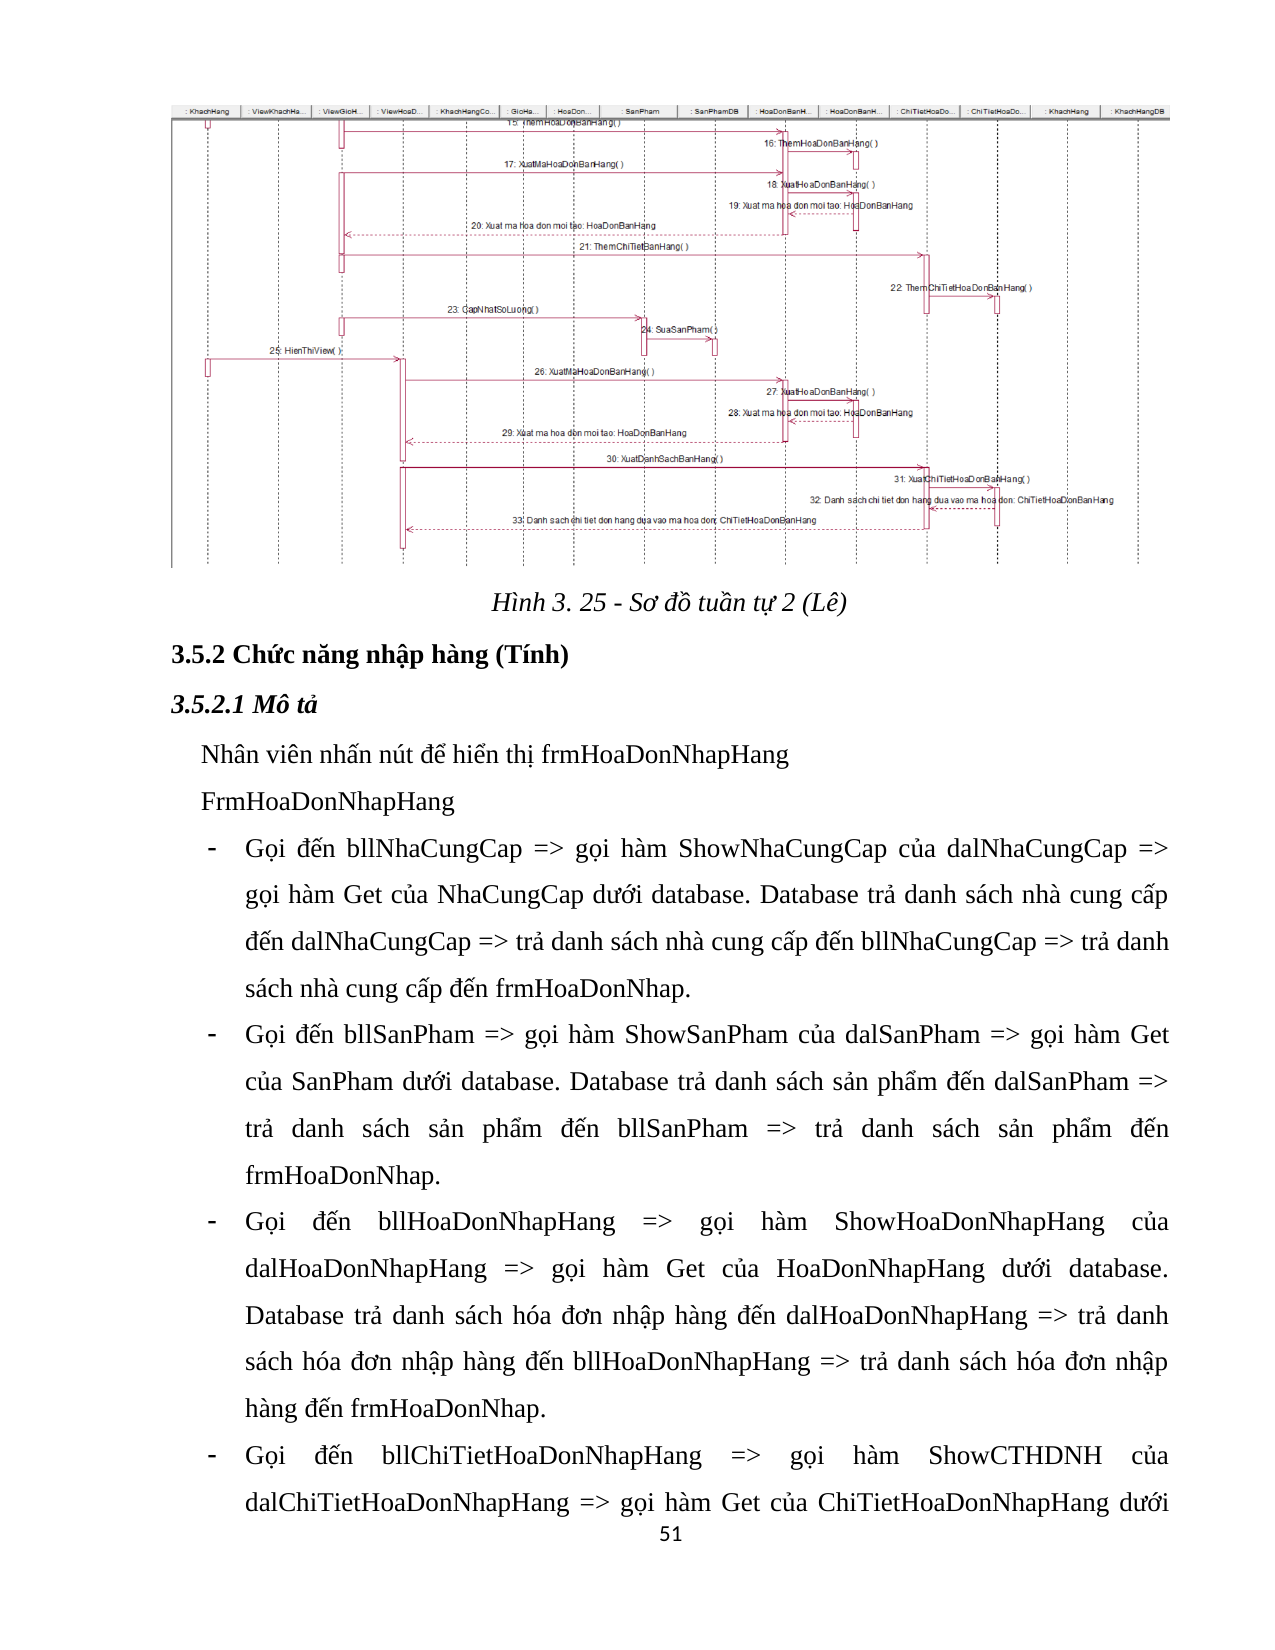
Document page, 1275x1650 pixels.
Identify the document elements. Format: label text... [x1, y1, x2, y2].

text FrmHoaDonNhapHang [171, 785, 1170, 816]
picture [171, 105, 1170, 568]
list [207, 1439, 1170, 1517]
text Hình 3. 25 - Sơ đồ tuần tự 2 (Lê) [171, 586, 1170, 617]
list Mô tả [171, 688, 1170, 719]
text Nhân viên nhấn nút để hiển thị frmHoaDonNhapHang [171, 738, 1170, 770]
list Chức năng nhập hàng (Tính) [171, 638, 1170, 669]
list Gọi đến bllHoaDonNhapHang => gọi hàm ShowHoaDonNhapHang của dalHoaDonNhapHang => gọi hàm Get của HoaDonNhapHang dưới database. Database trả danh sách hóa đơn nhập hàng đến dalHoaDonNhapHang => trả danh sách hóa đơn nhập hàng đến bllHoaDonNhapHang => trả danh sách hóa đơn nhập hàng đến frmHoaDonNhap. [207, 1205, 1170, 1423]
list Gọi đến bllNhaCungCap => gọi hàm ShowNhaCungCap của dalNhaCungCap => gọi hàm Get của NhaCungCap dưới database. Database trả danh sách nhà cung cấp đến dalNhaCungCap => trả danh sách nhà cung cấp đến bllNhaCungCap => trả danh sách nhà cung cấp đến frmHoaDonNhap. [207, 832, 1170, 1003]
list Gọi đến bllSanPham => gọi hàm ShowSanPham của dalSanPham => gọi hàm Get của SanPham dưới database. Database trả danh sách sản phẩm đến dalSanPham => trả danh sách sản phẩm đến bllSanPham => trả danh sách sản phẩm đến frmHoaDonNhap. [207, 1019, 1170, 1190]
